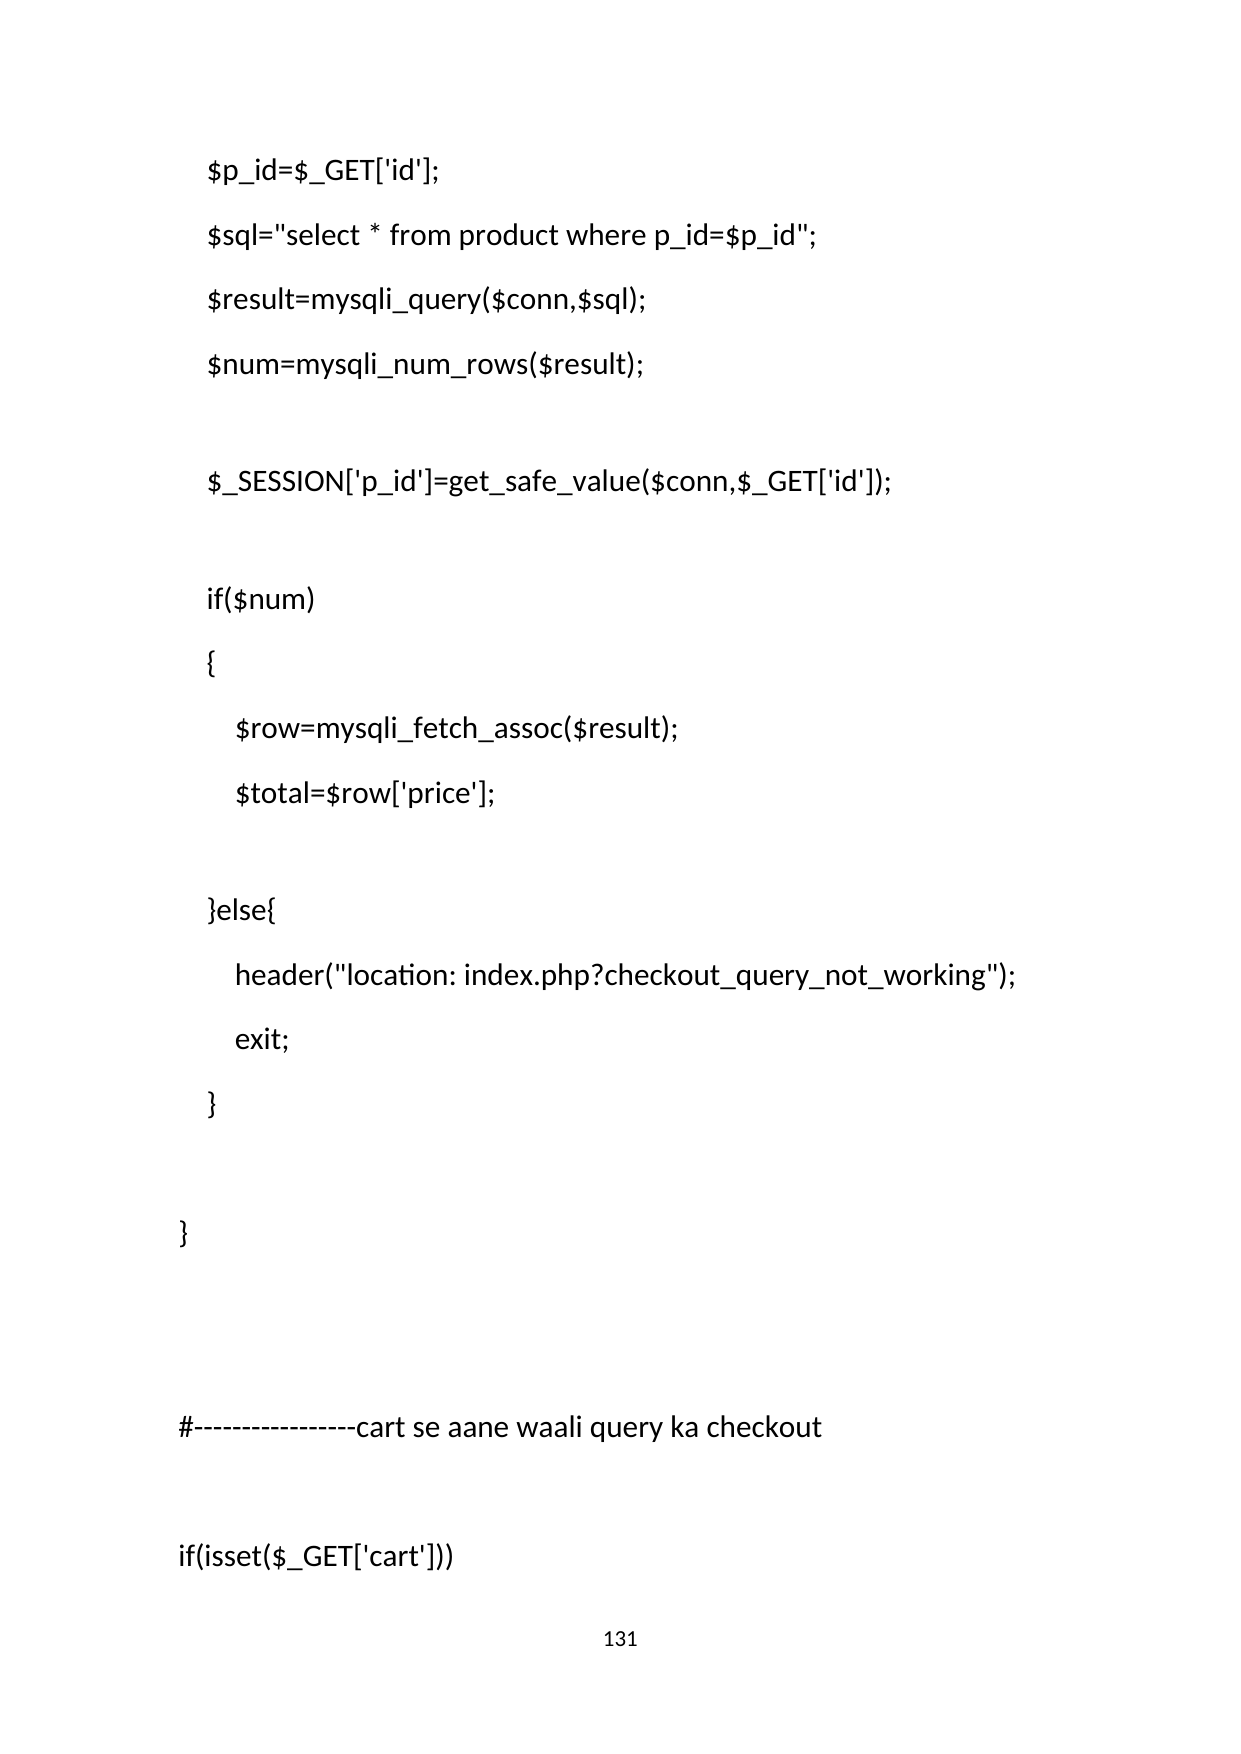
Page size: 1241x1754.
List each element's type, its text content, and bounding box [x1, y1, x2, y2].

text $num=mysqli_num_rows($result); [150, 344, 1090, 382]
text $row=mysqli_fetch_assoc($result); [150, 708, 1090, 746]
text $result=mysqli_query($conn,$sql); [150, 279, 1090, 317]
text $total=$row['price']; [150, 773, 1090, 811]
text exit; [150, 1019, 1090, 1058]
text $sql="select * from product where p_id=$p_id"; [150, 214, 1090, 253]
text if($num) [150, 579, 1090, 617]
text }else{ [150, 890, 1090, 928]
text #-----------------cart se aane waali query ka checkout [150, 1407, 1090, 1445]
text $p_id=$_GET['id']; [150, 150, 1090, 188]
text if(isset($_GET['cart'])) [150, 1536, 1090, 1574]
text $_SESSION['p_id']=get_safe_value($conn,$_GET['id']); [150, 461, 1090, 499]
text { [150, 643, 1090, 682]
text header("location: index.php?checkout_query_not_working"); [150, 955, 1090, 993]
text } [150, 1084, 1090, 1122]
text } [150, 1213, 1090, 1251]
